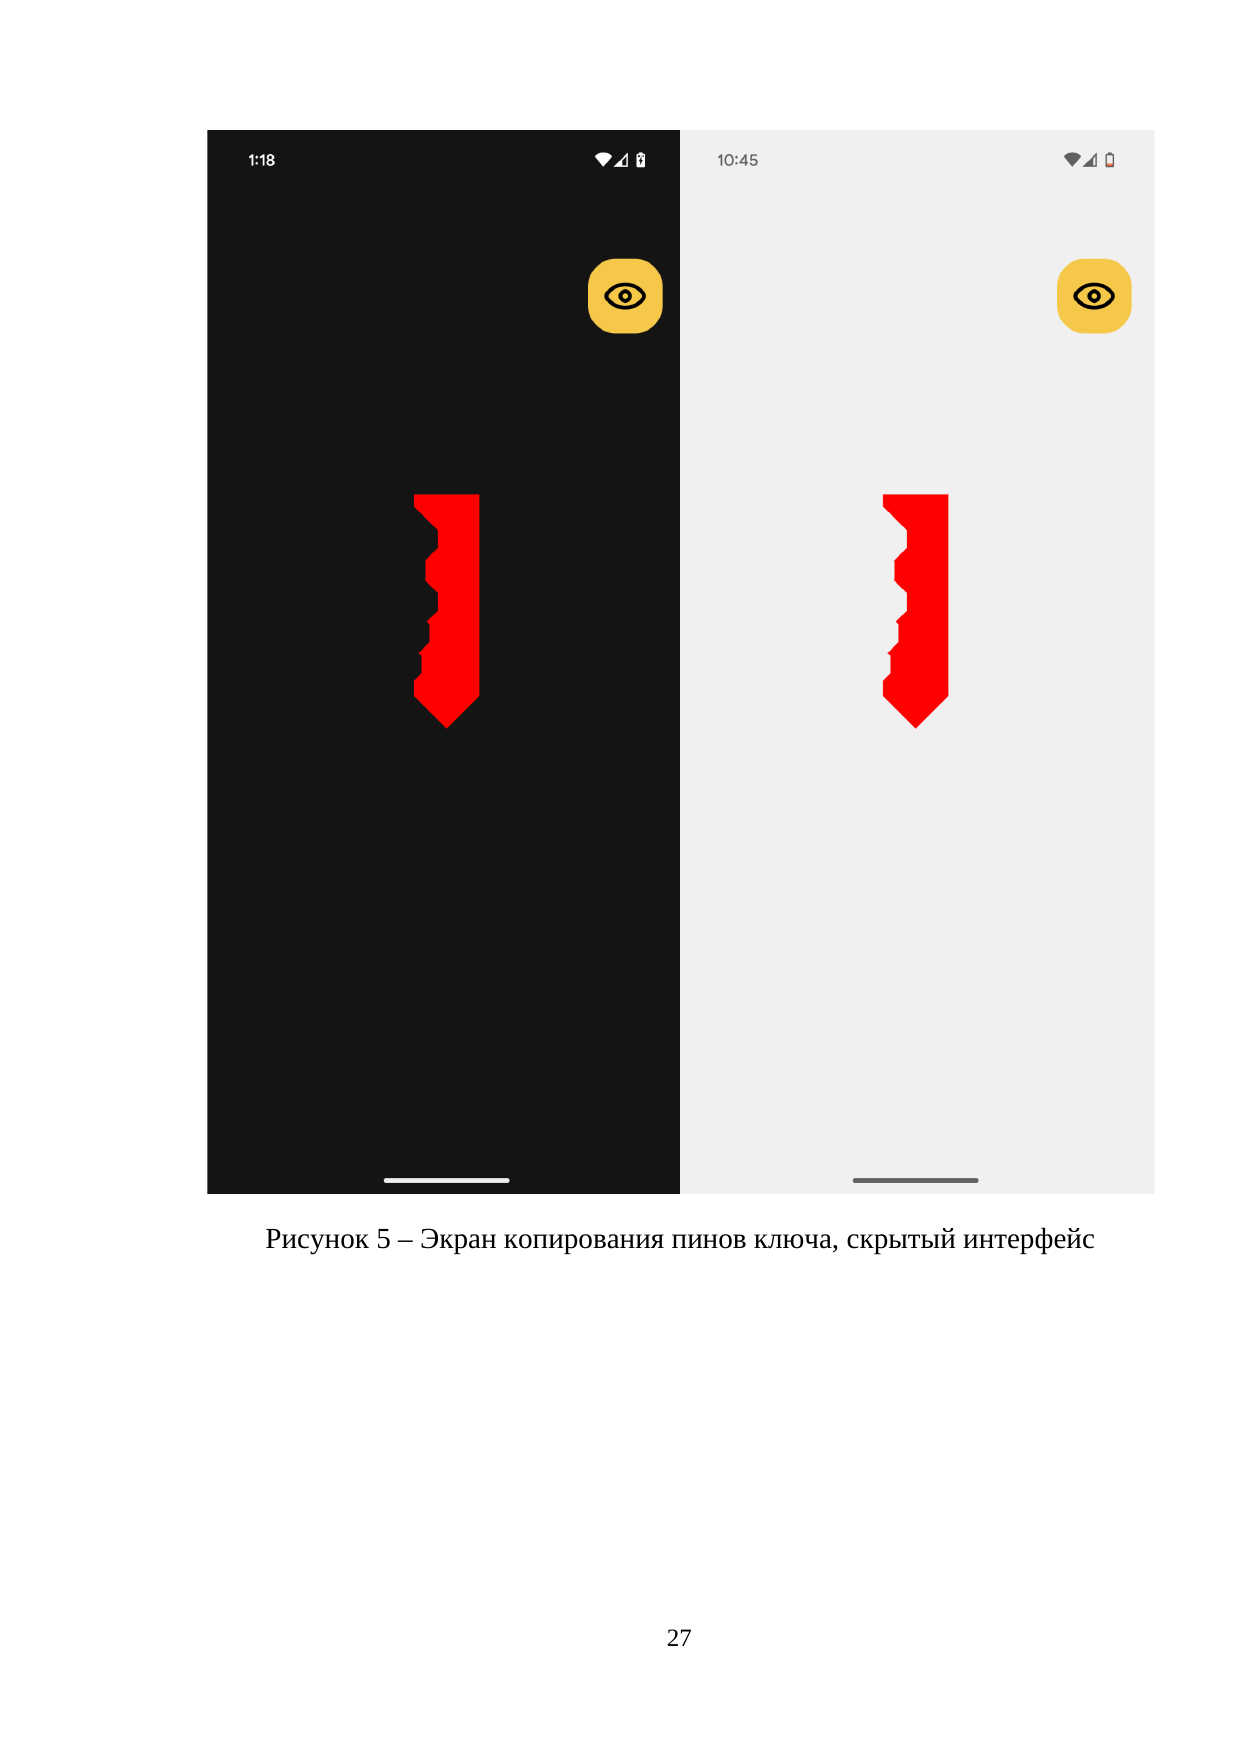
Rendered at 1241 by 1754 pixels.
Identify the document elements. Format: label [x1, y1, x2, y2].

picture [207, 130, 1155, 1194]
